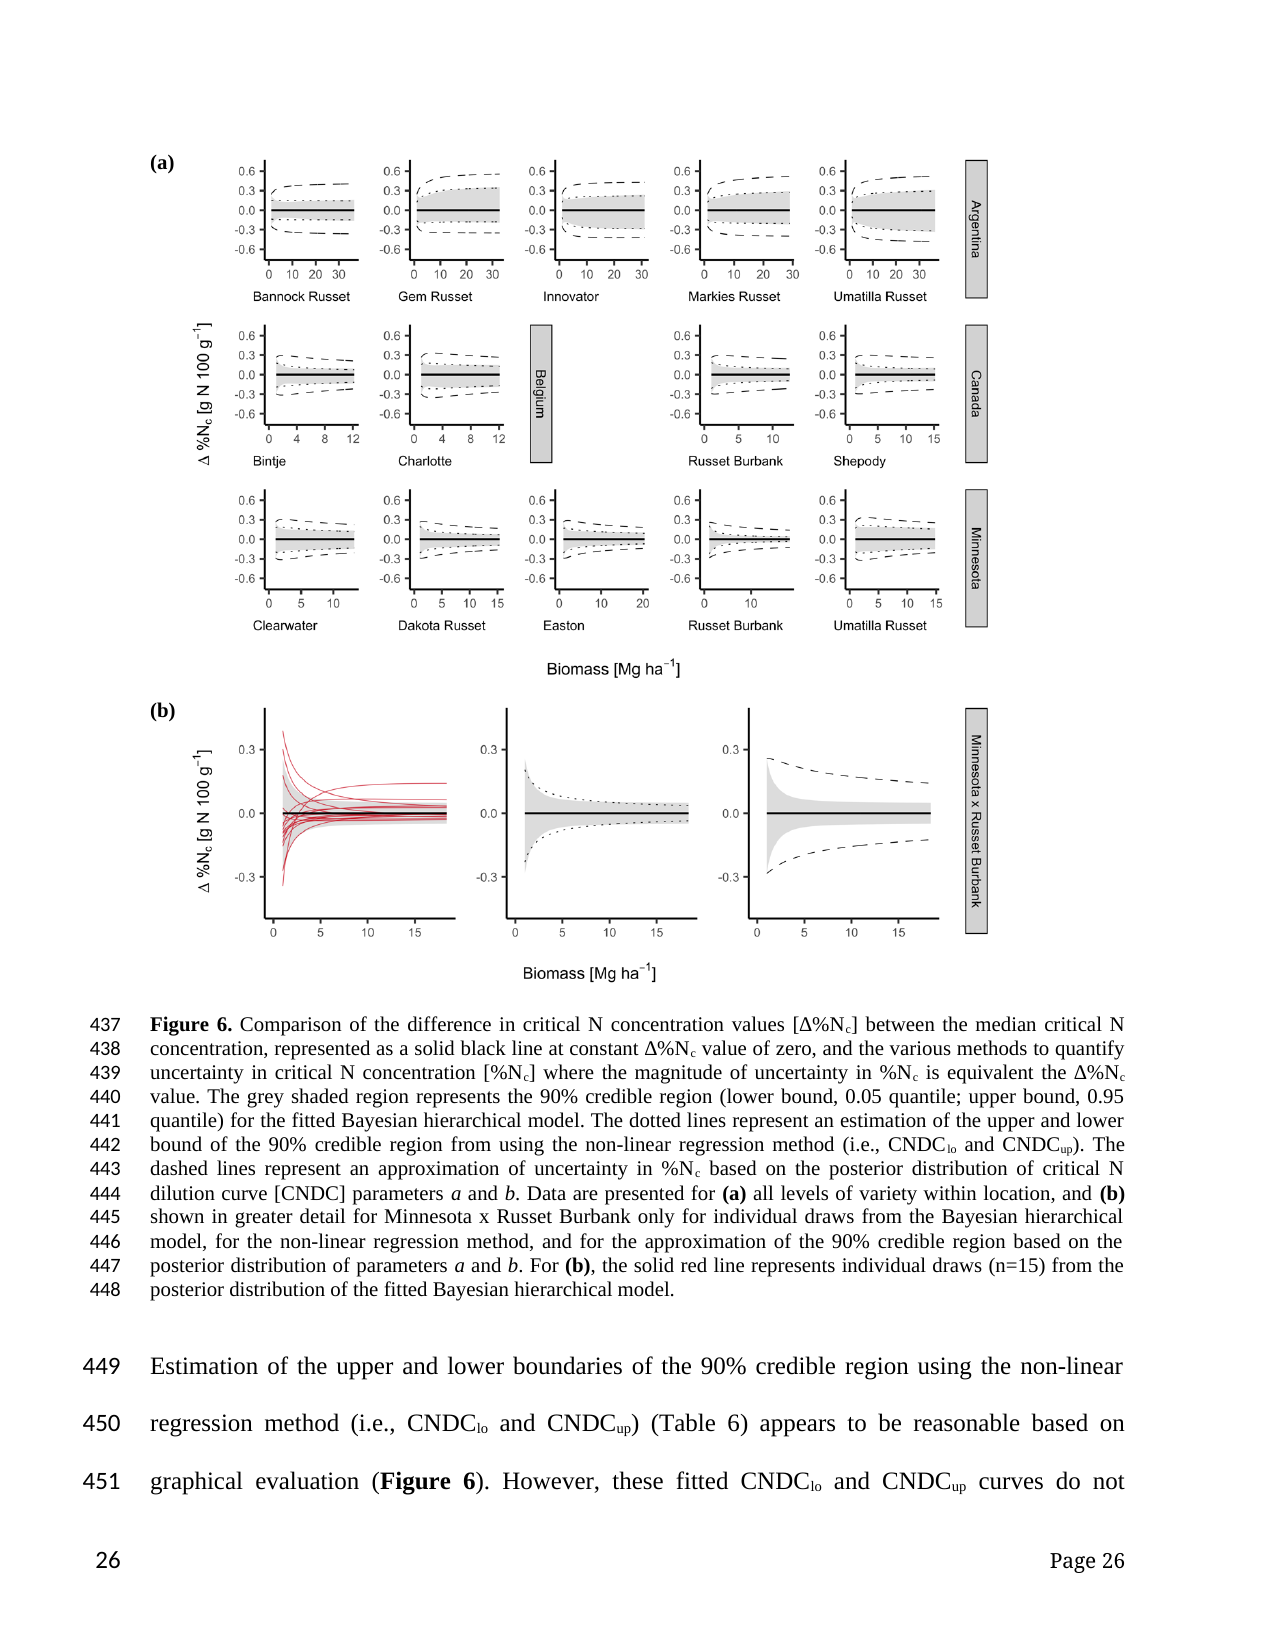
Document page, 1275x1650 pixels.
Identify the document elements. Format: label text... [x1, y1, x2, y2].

text Figure . Comparison of the difference in critical N concentration values [∆%Nc] between the median critical N concentration, represented as a solid black line at constant ∆%Nc value of zero, and the various methods to quantify uncertainty in critical N concentration [%Nc] where the magnitude of uncertainty in %Nc is equivalent the ∆%Nc value. The grey shaded region represents the 90% credible region (lower bound, 0.05 quantile; upper bound, 0.95 quantile) for the fitted Bayesian hierarchical model. The dotted lines represent an estimation of the upper and lower bound of the 90% credible region from using the non-linear regression method (i.e., CNDClo and CNDCup). The dashed lines represent an approximation of uncertainty in %Nc based on the posterior distribution of critical N dilution curve [CNDC] parameters a and b. Data are presented for (a) all levels of variety within location, and (b) shown in greater detail for Minnesota x Russet Burbank only for individual draws from the Bayesian hierarchical model, for the non-linear regression method, and for the approximation of the 90% credible region based on the posterior distribution of parameters a and b. For (b), the solid red line represents individual draws (n=15) from the posterior distribution of the fitted Bayesian hierarchical model. [150, 1012, 1125, 1301]
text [150, 1351, 1125, 1494]
table_cell (b) [150, 698, 175, 999]
table_header (a) [150, 150, 175, 698]
picture [175, 150, 998, 1000]
